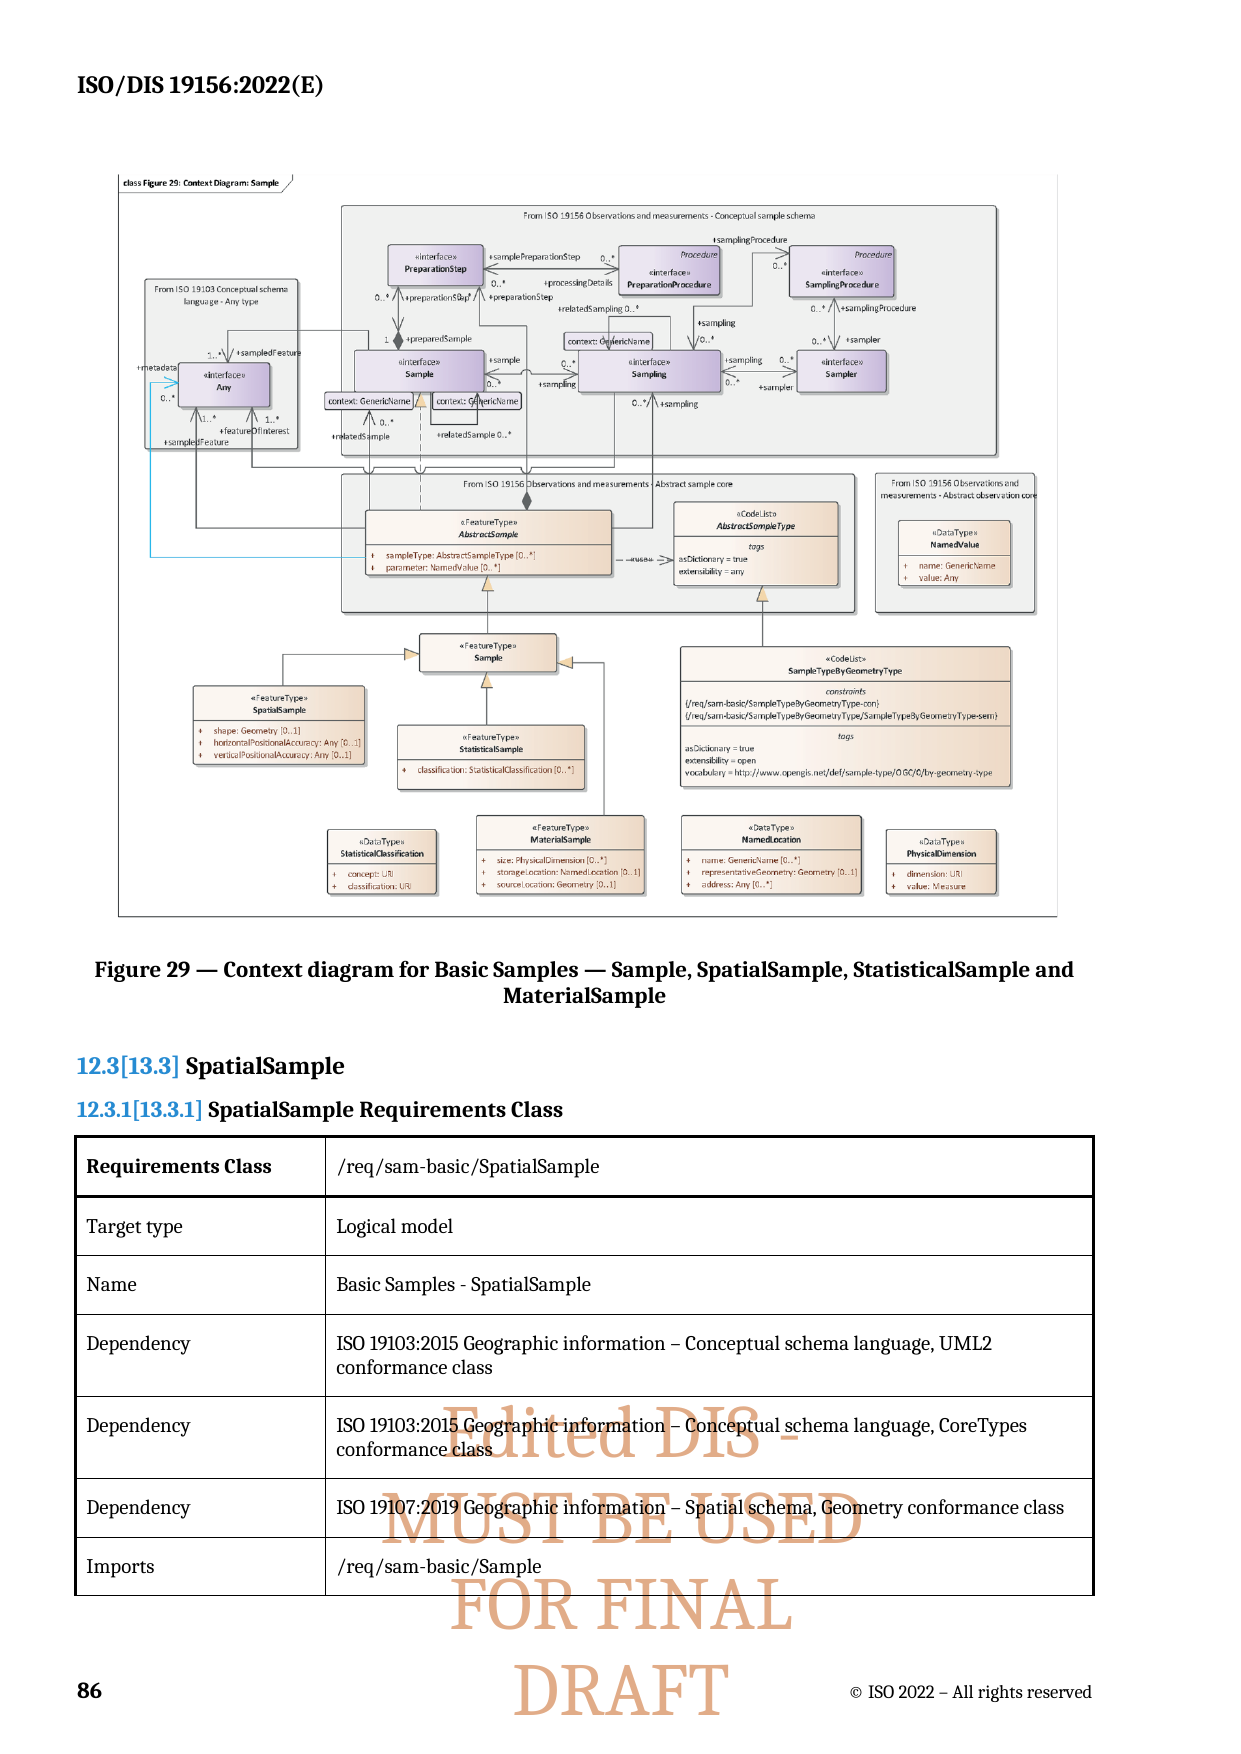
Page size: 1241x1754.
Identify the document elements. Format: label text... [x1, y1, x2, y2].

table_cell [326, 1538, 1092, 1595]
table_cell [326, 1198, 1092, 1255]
subtitle SpatialSample Requirements Class [77, 1098, 1092, 1122]
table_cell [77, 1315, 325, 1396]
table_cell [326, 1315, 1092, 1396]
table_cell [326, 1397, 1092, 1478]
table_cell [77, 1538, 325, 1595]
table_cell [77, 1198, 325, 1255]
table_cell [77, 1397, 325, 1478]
picture [111, 173, 1058, 920]
title Figure 29 — Context diagram for Basic Samples — Sample, SpatialSample, StatisticalSample and MaterialSample [77, 957, 1092, 1009]
subtitle SpatialSample [77, 1053, 1092, 1079]
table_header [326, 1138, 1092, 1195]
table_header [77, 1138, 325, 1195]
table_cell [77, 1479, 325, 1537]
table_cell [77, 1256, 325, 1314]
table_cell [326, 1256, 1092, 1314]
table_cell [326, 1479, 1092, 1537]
